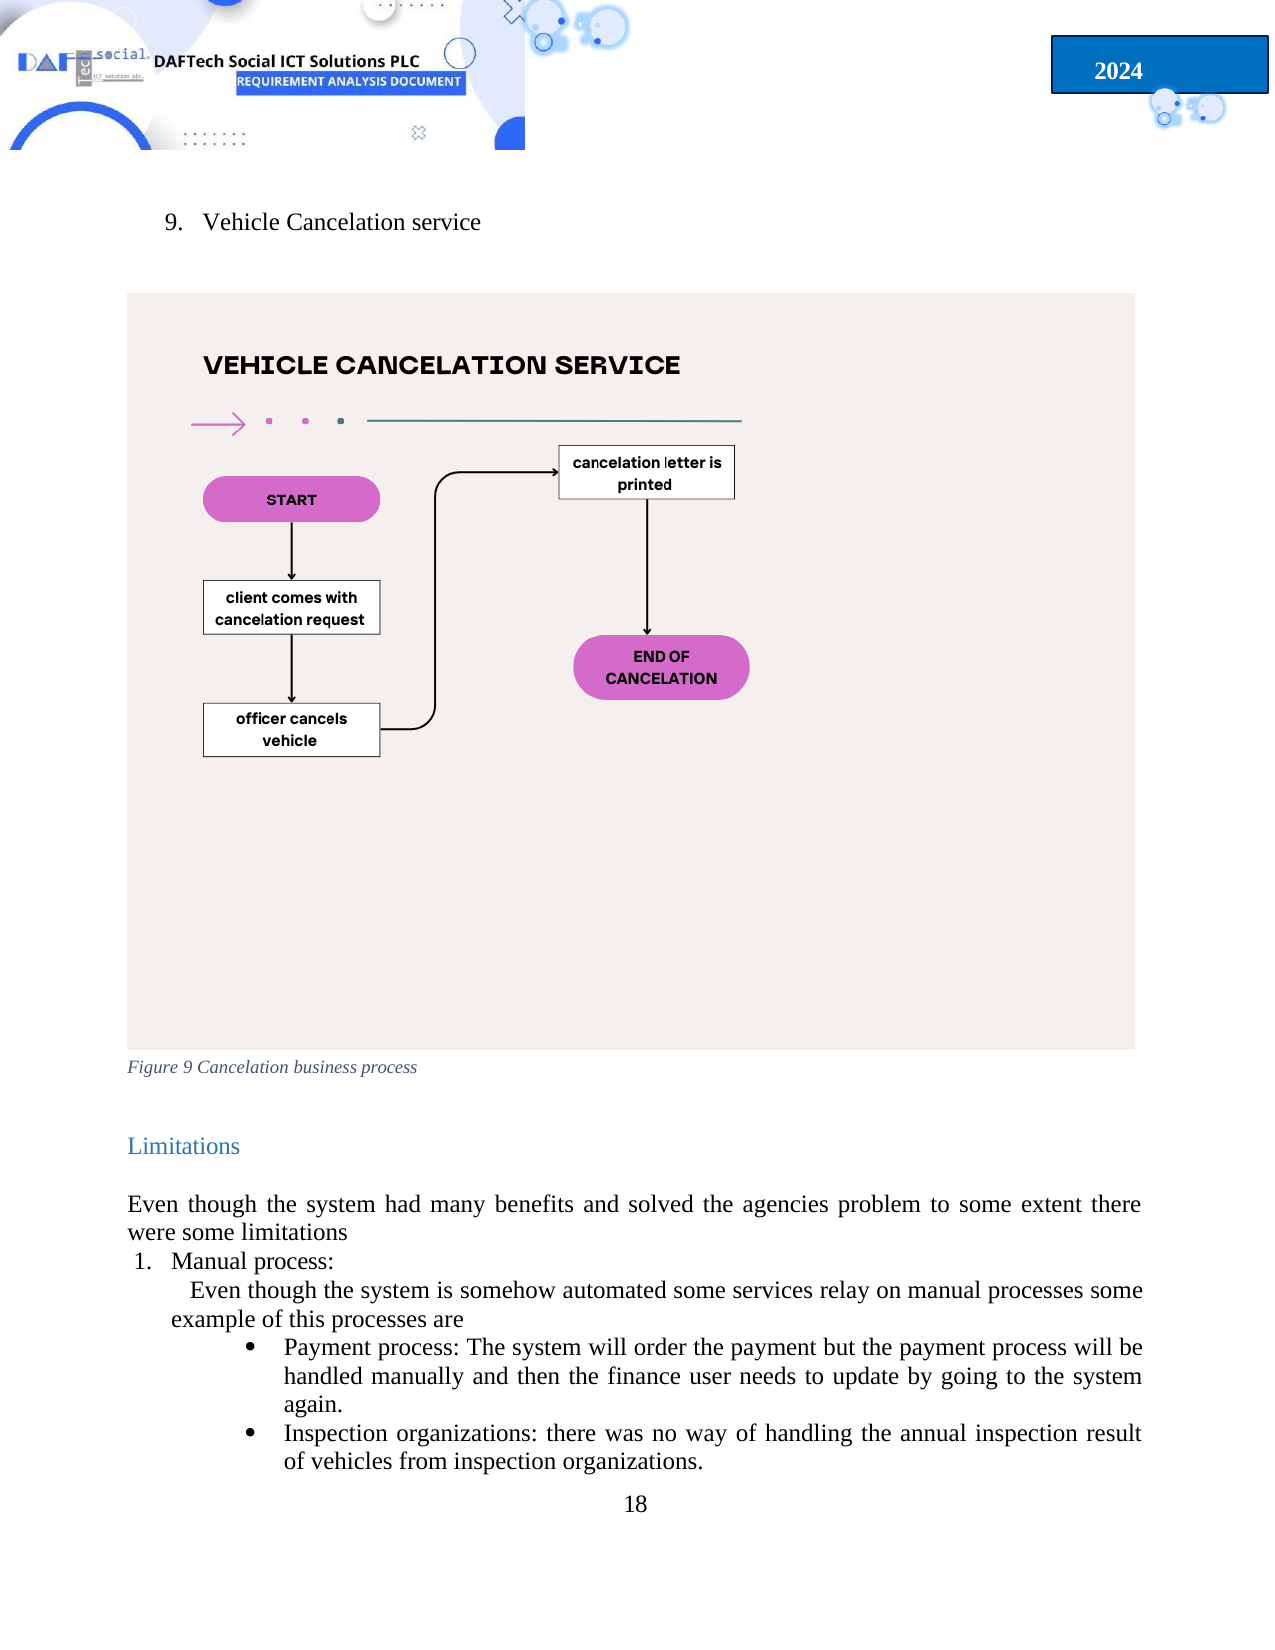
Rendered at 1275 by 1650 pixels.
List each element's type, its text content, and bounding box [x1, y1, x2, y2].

text Even though the system is somehow automated some services relay on manual processes some example of this processes are [171, 1275, 1143, 1333]
list Manual process: [133, 1246, 1229, 1275]
picture [0, 0, 634, 150]
list Inspection organizations: there was no way of handling the annual inspection result of vehicles from inspection organizations. [246, 1419, 1143, 1475]
picture [127, 293, 1135, 297]
text Limitations [127, 1131, 1229, 1160]
picture [1145, 66, 1229, 151]
text Even though the system had many benefits and solved the agencies problem to some extent there were some limitations [127, 1189, 1143, 1246]
list Vehicle Cancelation service [164, 207, 1229, 235]
list Payment process: The system will order the payment but the payment process will be handled manually and then the finance user needs to update by going to the system again. [246, 1333, 1144, 1418]
text Figure 9 Cancelation business process [127, 297, 1229, 1077]
